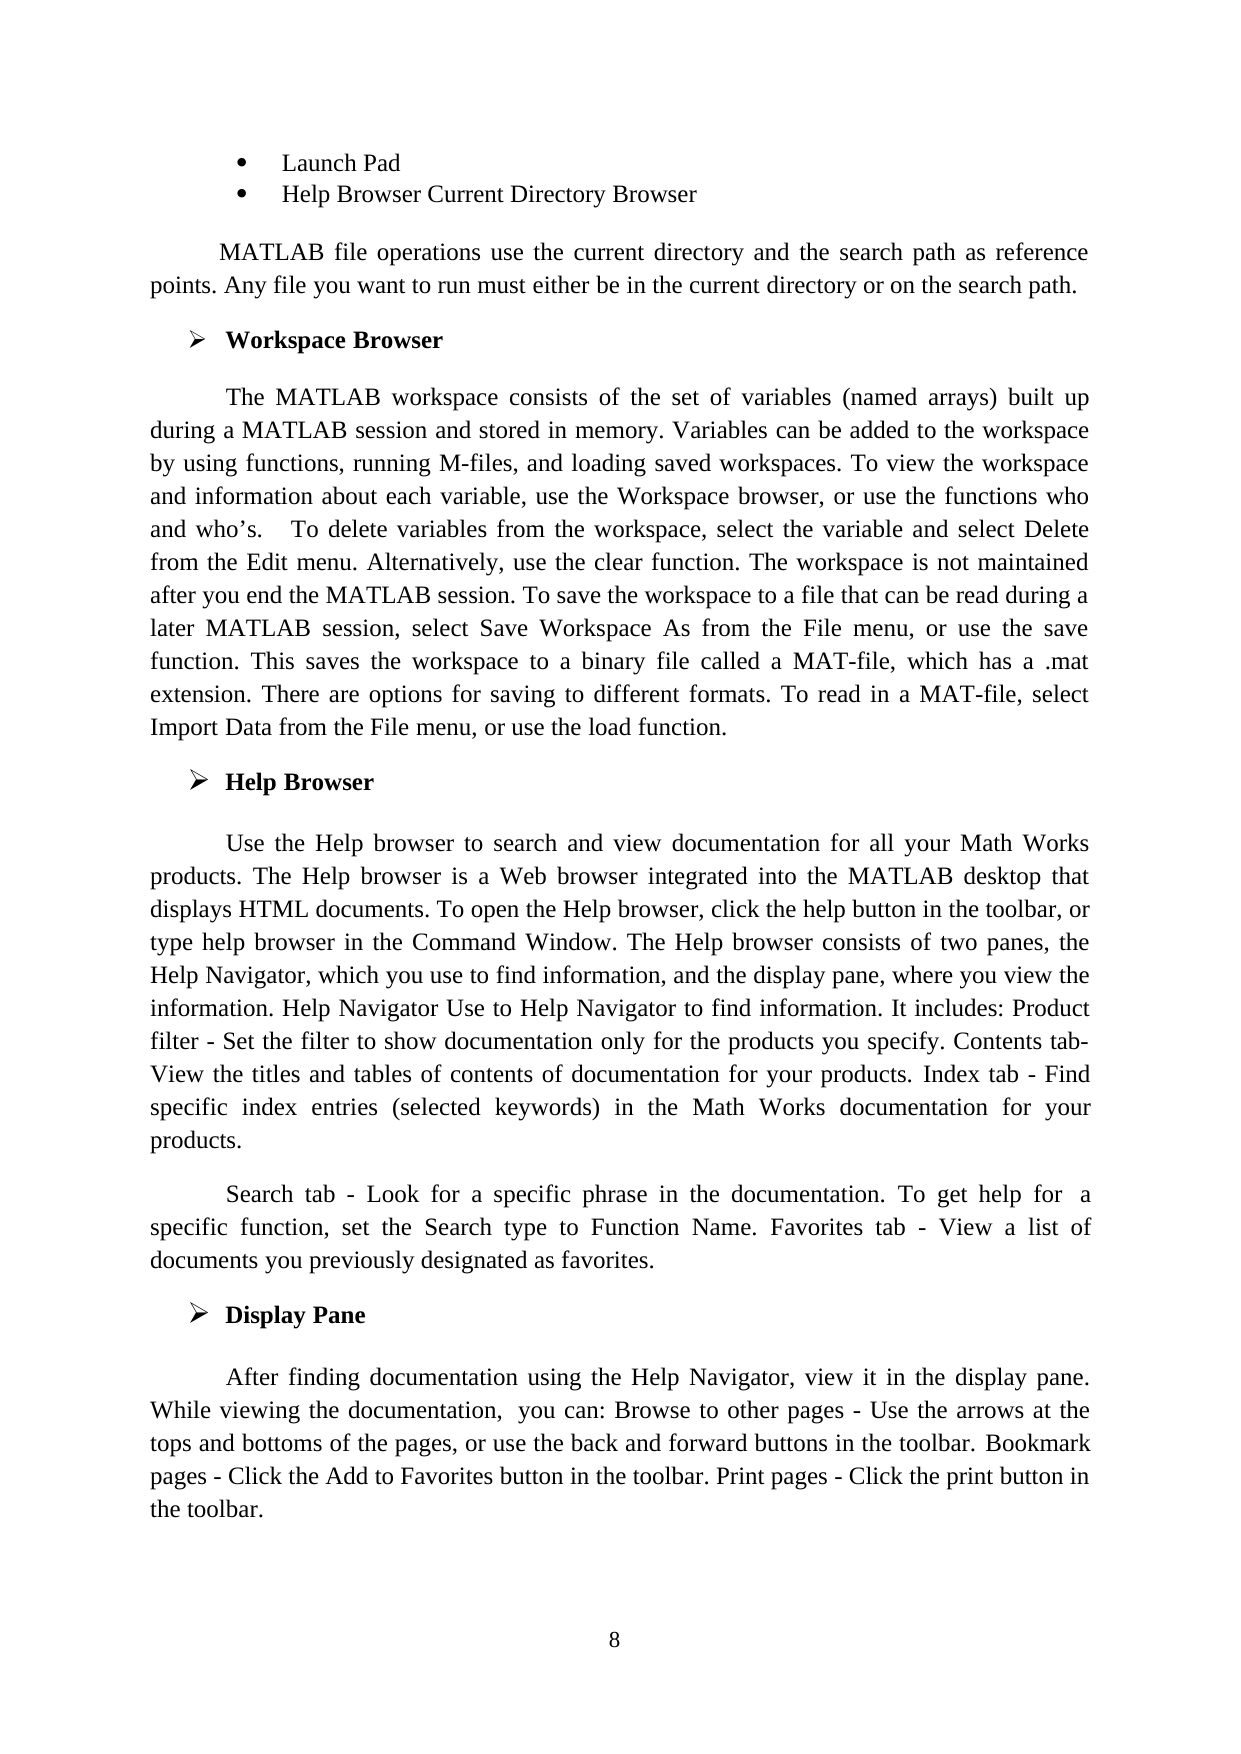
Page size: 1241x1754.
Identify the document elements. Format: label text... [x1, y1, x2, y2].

list Launch Pad [237, 147, 1176, 178]
list Help Browser Current Directory Browser [237, 178, 1176, 208]
text Use the Help browser to search and view documentation for all your Math Works products. The Help browser is a Web browser integrated into the MATLAB desktop that displays HTML documents. To open the Help browser, click the help button in the toolbar, or type help browser in the Command Window. The Help browser consists of two panes, the Help Navigator, which you use to find information, and the display pane, where you view the information. Help Navigator Use to Help Navigator to find information. It includes: Product filter - Set the filter to show documentation only for the products you specify. Contents tab- View the titles and tables of contents of documentation for your products. Index tab - Find specific index entries (selected keywords) in the Math Works documentation for your products. [150, 828, 1091, 1154]
text MATLAB file operations use the current directory and the search path as reference points. Any file you want to run must either be in the current directory or on the search path. [150, 237, 1089, 299]
subtitle Workspace Browser [187, 325, 1176, 353]
text The MATLAB workspace consists of the set of variables (named arrays) built up during a MATLAB session and stored in memory. Variables can be added to the workspace by using functions, running M-files, and loading saved workspaces. To view the workspace and information about each variable, use the Workspace browser, or use the functions who and who’s. To delete variables from the workspace, select the variable and select Delete from the Edit menu. Alternatively, use the clear function. The workspace is not maintained after you end the MATLAB session. To save the workspace to a file that can be read during a later MATLAB session, select Save Workspace As from the File menu, or use the save function. This saves the workspace to a binary file called a MAT-file, which has a .mat extension. There are options for saving to different formats. To read in a MAT-file, select Import Data from the File menu, or use the load function. [150, 382, 1090, 741]
text Search tab - Look for a specific phrase in the documentation. To get help for a specific function, set the Search type to Function Name. Favorites tab - View a list of documents you previously designated as favorites. [150, 1179, 1091, 1274]
subtitle Help Browser [187, 767, 1176, 796]
text After finding documentation using the Help Navigator, view it in the display pane. While viewing the documentation, you can: Browse to other pages - Use the arrows at the tops and bottoms of the pages, or use the back and forward buttons in the toolbar. Bookmark pages - Click the Add to Favorites button in the toolbar. Print pages - Click the print button in the toolbar. [150, 1362, 1091, 1523]
subtitle Display Pane [187, 1300, 1176, 1330]
